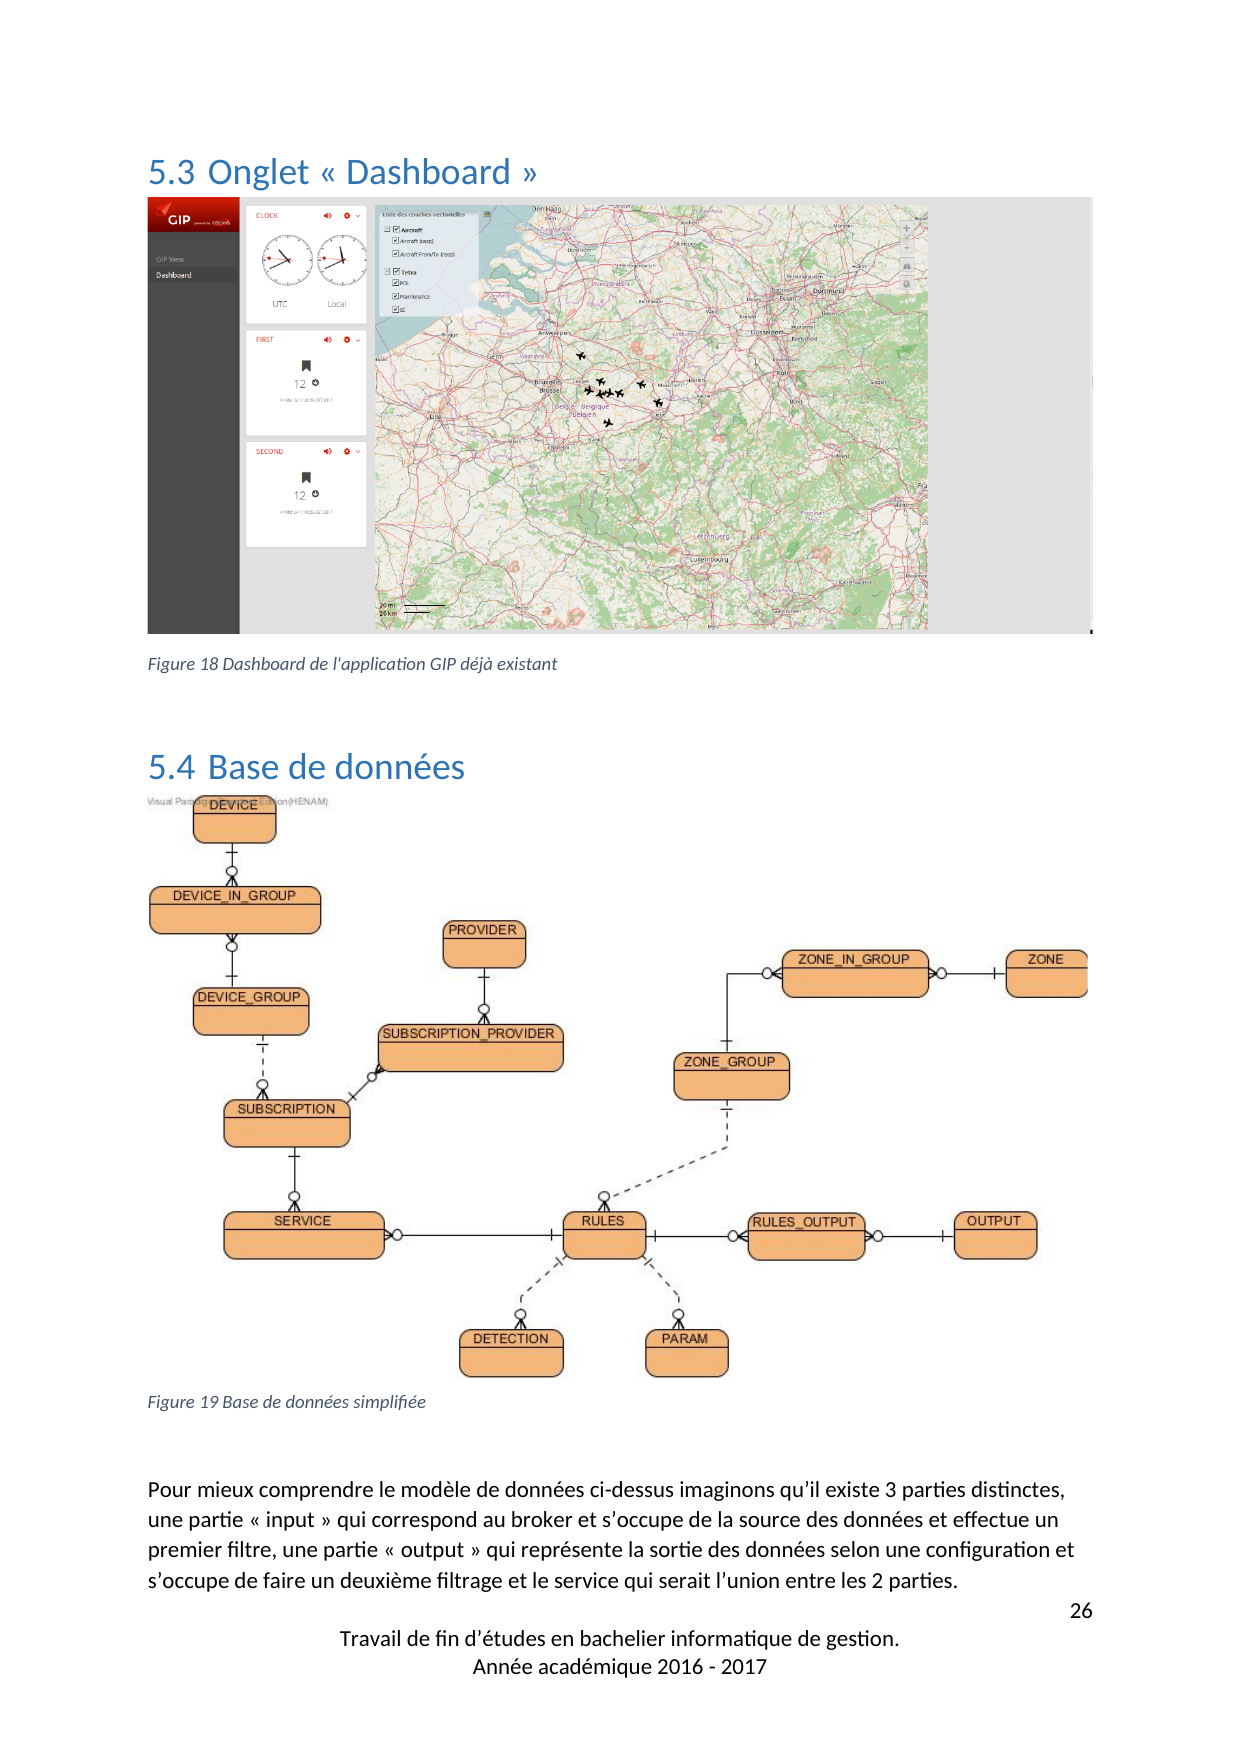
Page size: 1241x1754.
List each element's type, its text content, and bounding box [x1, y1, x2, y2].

text Figure 18 Dashboard de l'application GIP déjà existant [148, 653, 1093, 676]
text Onglet « Dashboard » [148, 148, 1093, 193]
picture [147, 793, 1087, 1378]
text Pour mieux comprendre le modèle de données ci-dessus imaginons qu’il existe 3 parties distinctes, une partie « input » qui correspond au broker et s’occupe de la source des données et effectue un premier filtre, une partie « output » qui représente la sortie des données selon une configuration et s’occupe de faire un deuxième filtrage et le service qui serait l’union entre les 2 parties. [148, 1475, 1093, 1594]
picture [147, 197, 1093, 634]
text Base de données [148, 743, 1093, 789]
